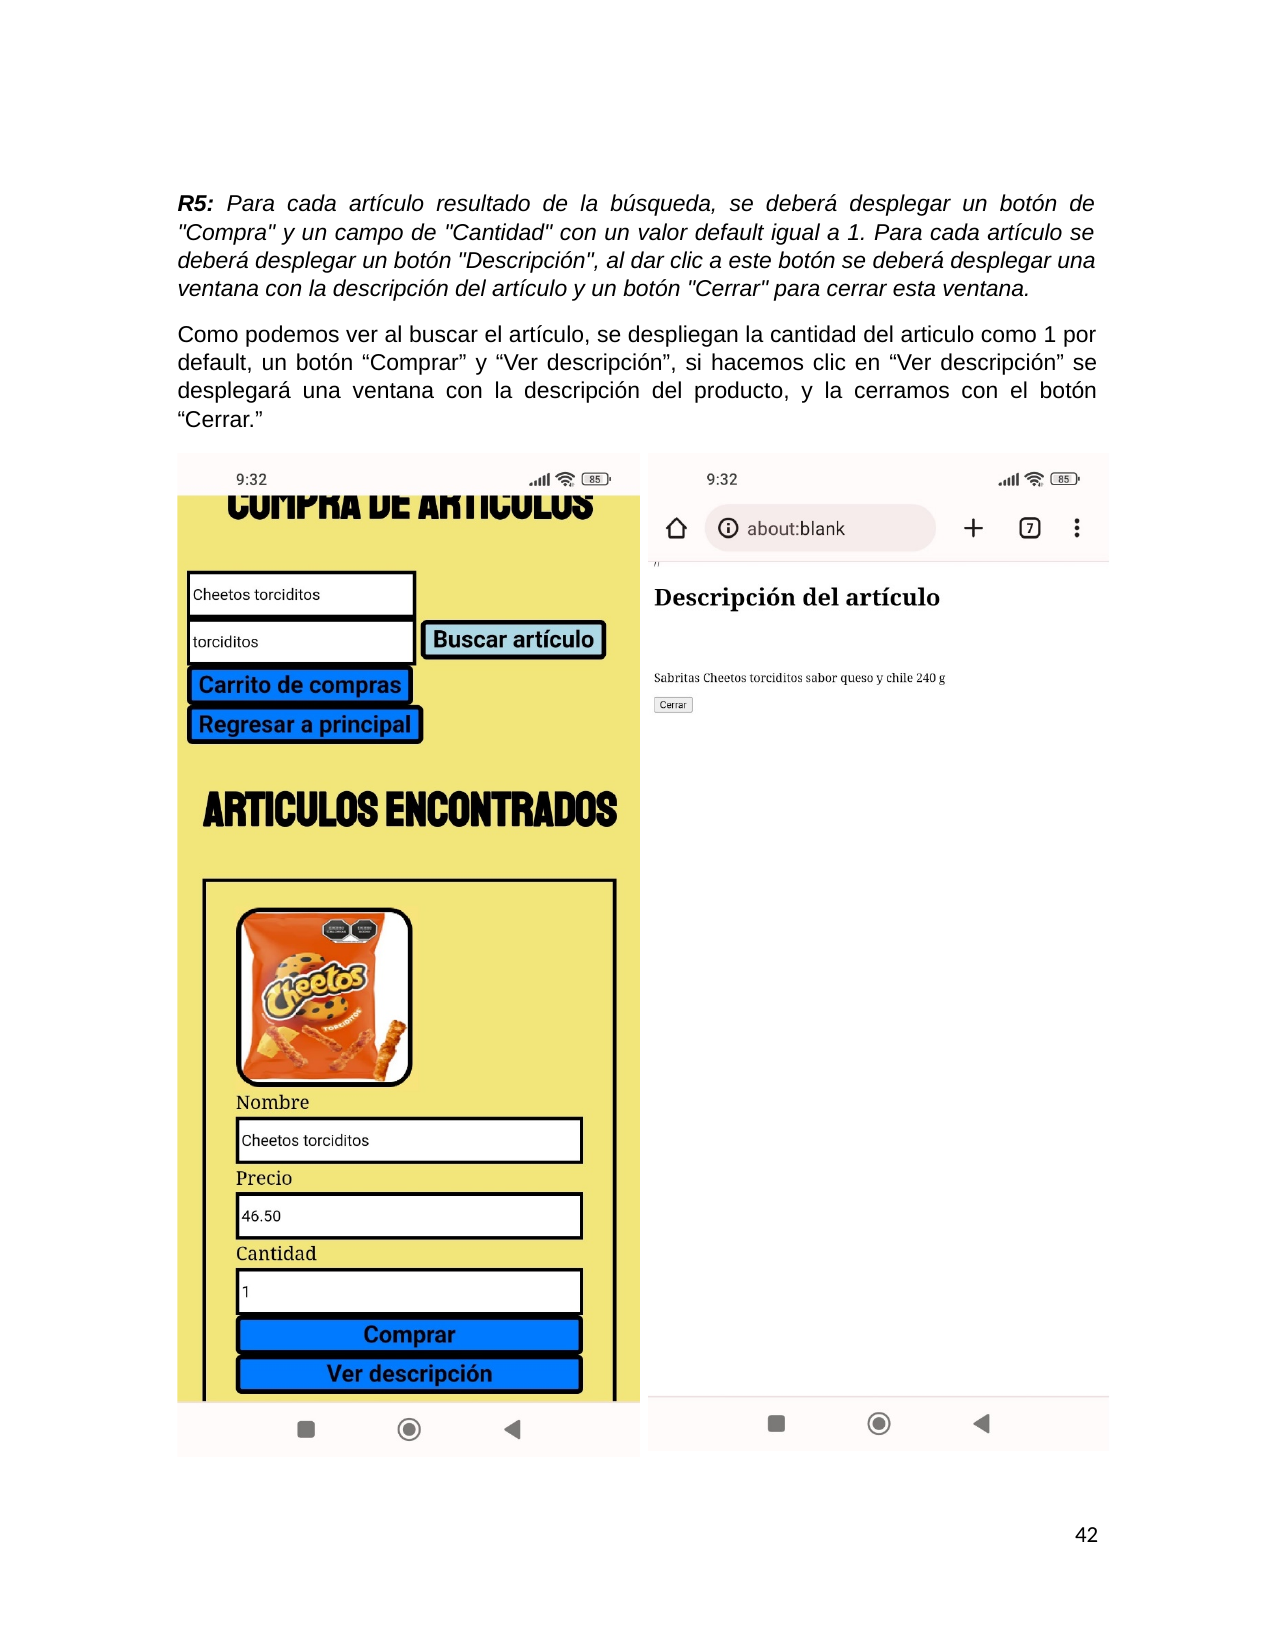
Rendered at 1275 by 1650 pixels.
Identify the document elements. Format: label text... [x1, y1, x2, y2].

text R5: Para cada artículo resultado de la búsqueda, se deberá desplegar un botón de "Compra" y un campo de "Cantidad" con un valor default igual a 1. Para cada artículo se deberá desplegar un botón "Descripción", al dar clic a este botón se deberá desplegar una ventana con la descripción del artículo y un botón "Cerrar" para cerrar esta ventana. [177, 190, 1098, 302]
text Como podemos ver al buscar el artículo, se despliegan la cantidad del articulo como 1 por default, un botón “Comprar” y “Ver descripción”, si hacemos clic en “Ver descripción” se desplegará una ventana con la descripción del producto, y la cerramos con el botón “Cerrar.” [177, 321, 1098, 432]
picture [648, 453, 1110, 1451]
picture [177, 453, 640, 1457]
